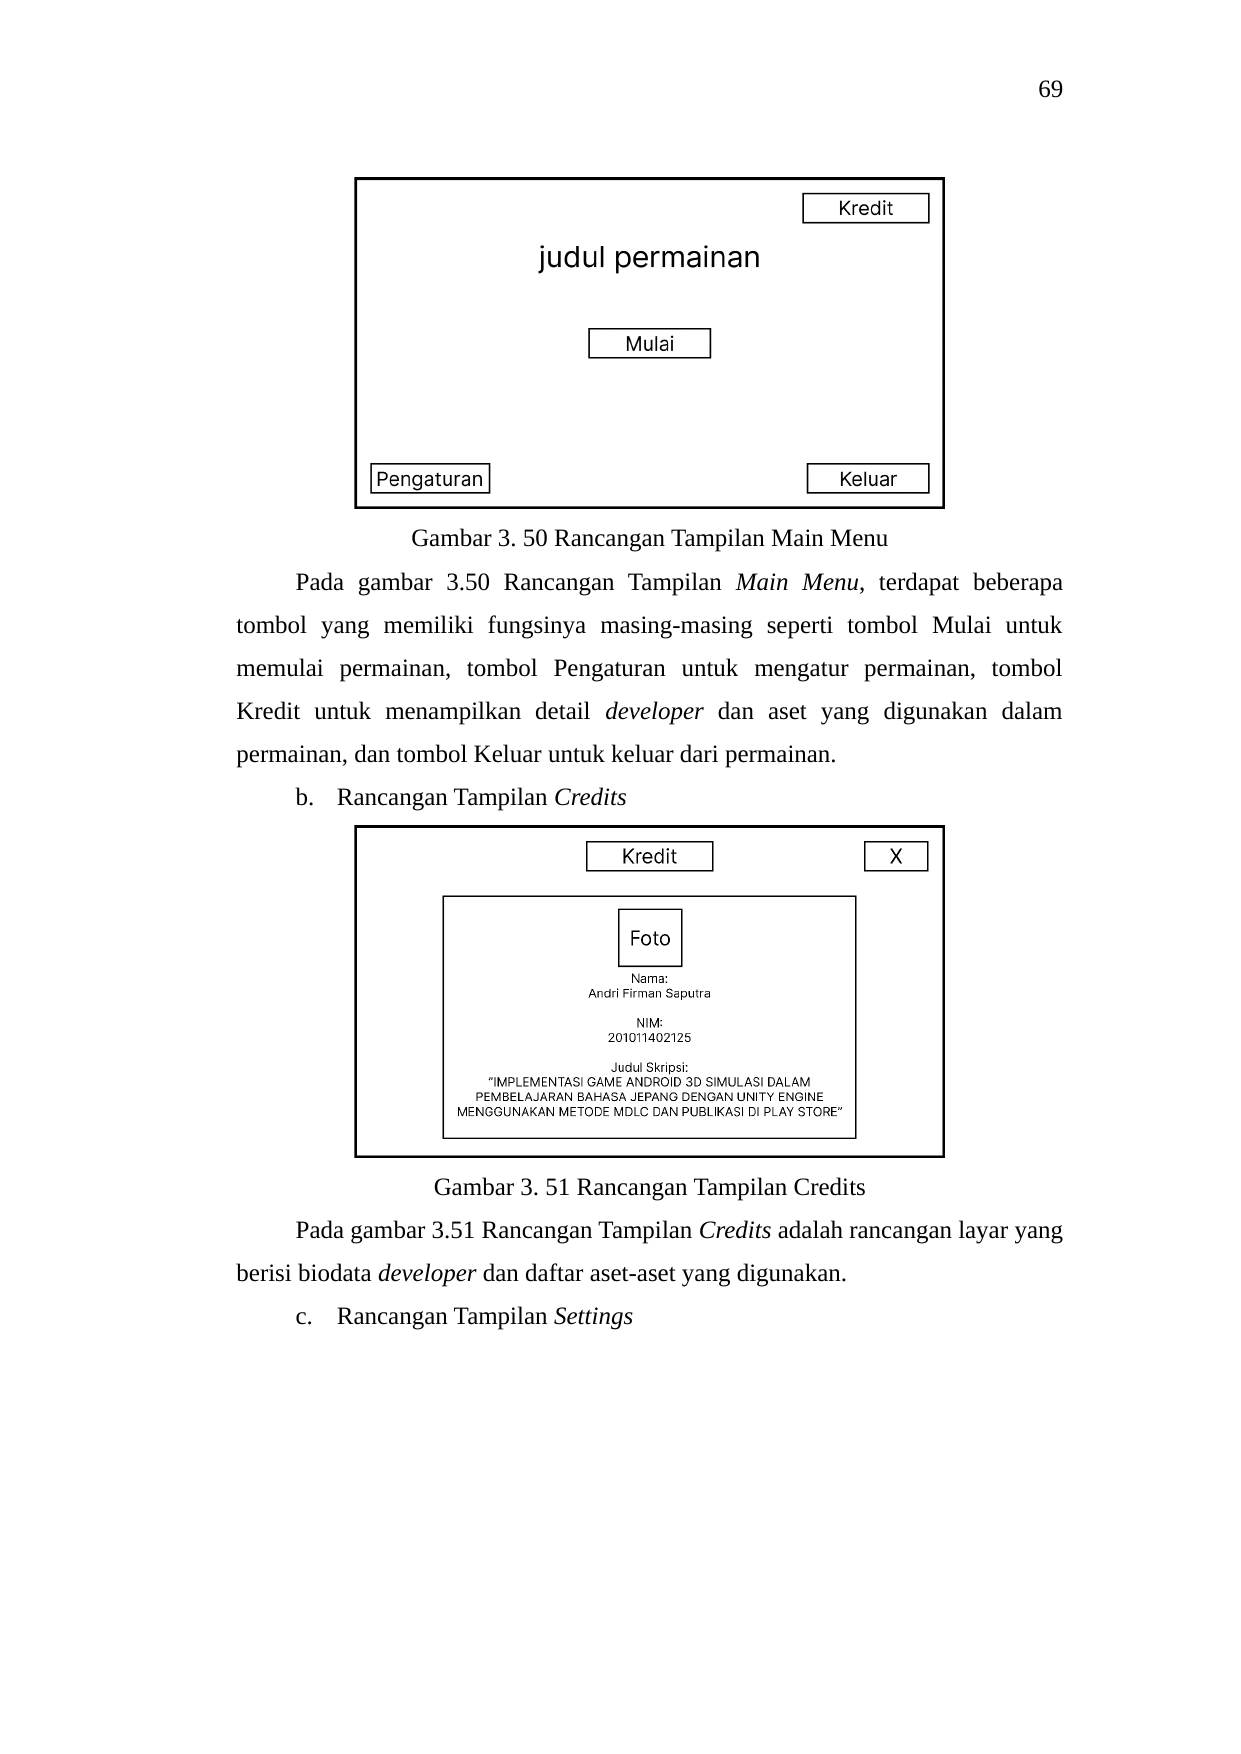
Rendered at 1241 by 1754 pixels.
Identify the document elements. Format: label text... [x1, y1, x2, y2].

text Gambar 3. 50 Rancangan Tampilan Main Menu [236, 523, 1063, 552]
list Rancangan Tampilan Credits [295, 782, 1063, 811]
picture [354, 825, 945, 1158]
picture [354, 177, 945, 509]
text Gambar 3. 51 Rancangan Tampilan Credits [236, 1172, 1063, 1200]
list Rancangan Tampilan Settings [295, 1301, 1063, 1330]
text Pada gambar 3.51 Rancangan Tampilan Credits adalah rancangan layar yang berisi biodata developer dan daftar aset-aset yang digunakan. [236, 1215, 1063, 1287]
text Pada gambar 3.50 Rancangan Tampilan Main Menu, terdapat beberapa tombol yang memiliki fungsinya masing-masing seperti tombol Mulai untuk memulai permainan, tombol Pengaturan untuk mengatur permainan, tombol Kredit untuk menampilkan detail developer dan aset yang digunakan dalam permainan, dan tombol Keluar untuk keluar dari permainan. [236, 567, 1063, 768]
